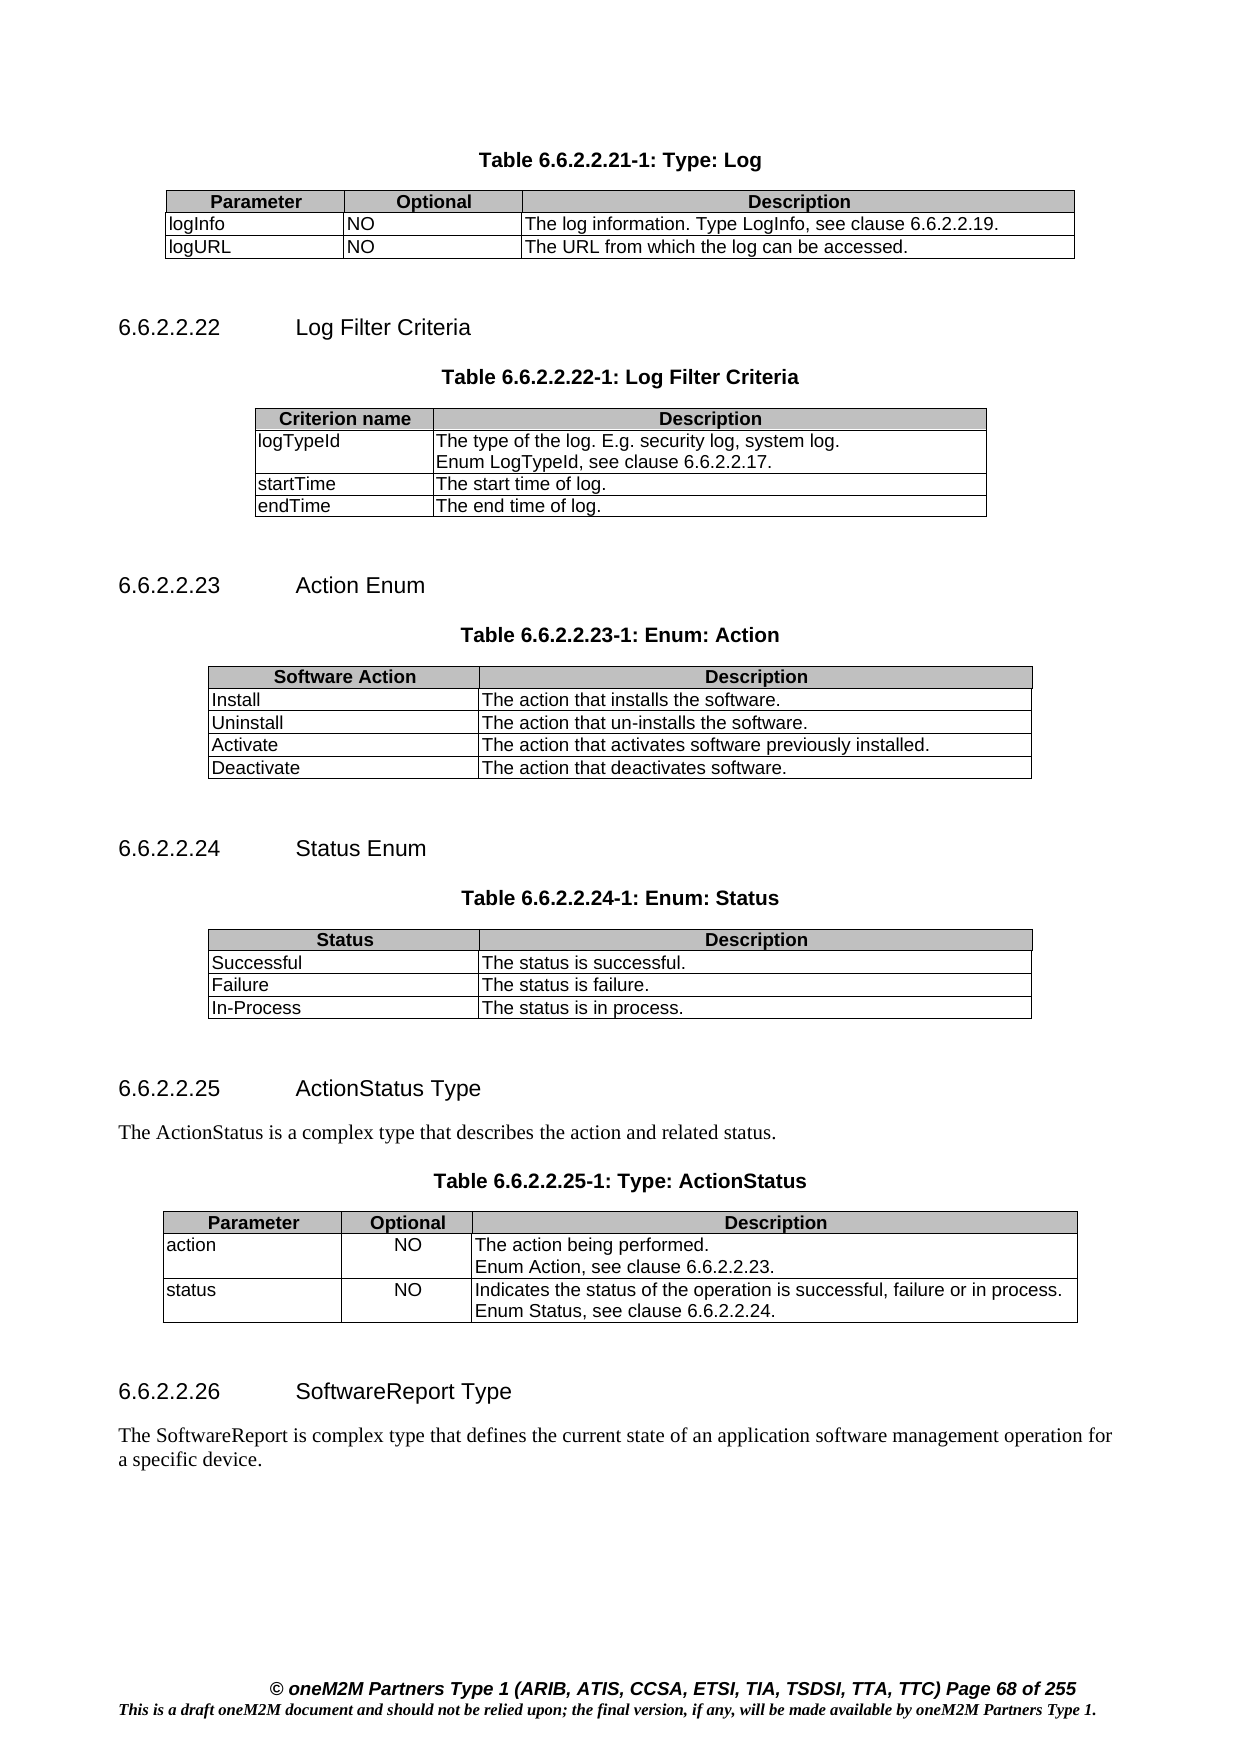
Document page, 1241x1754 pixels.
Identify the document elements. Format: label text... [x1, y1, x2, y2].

text Table 6.6.2.2.24-1: Enum: Status [118, 886, 1122, 910]
subtitle 6.6.2.2.26 SoftwareReport Type [118, 1378, 1122, 1404]
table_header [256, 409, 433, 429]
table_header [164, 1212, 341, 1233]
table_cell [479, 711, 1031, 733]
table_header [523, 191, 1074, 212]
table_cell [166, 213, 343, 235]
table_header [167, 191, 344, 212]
text The SoftwareReport is complex type that defines the current state of an application software management operation for a specific device. [118, 1423, 1122, 1471]
text The ActionStatus is a complex type that describes the action and related status. [118, 1120, 1122, 1144]
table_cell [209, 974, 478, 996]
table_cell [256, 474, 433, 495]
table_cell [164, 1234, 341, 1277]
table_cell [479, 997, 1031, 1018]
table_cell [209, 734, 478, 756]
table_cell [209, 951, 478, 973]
subtitle 6.6.2.2.22 Log Filter Criteria [118, 314, 1122, 340]
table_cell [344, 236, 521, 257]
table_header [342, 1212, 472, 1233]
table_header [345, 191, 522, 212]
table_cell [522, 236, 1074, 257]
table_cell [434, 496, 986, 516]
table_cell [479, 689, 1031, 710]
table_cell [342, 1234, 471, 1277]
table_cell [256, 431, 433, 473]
text Table 6.6.2.2.23-1: Enum: Action [118, 623, 1122, 647]
subtitle 6.6.2.2.24 Status Enum [118, 834, 1122, 861]
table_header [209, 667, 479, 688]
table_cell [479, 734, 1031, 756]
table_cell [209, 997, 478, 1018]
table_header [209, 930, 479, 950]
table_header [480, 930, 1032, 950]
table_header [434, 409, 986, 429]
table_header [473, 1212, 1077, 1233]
text Table 6.6.2.2.21-1: Type: Log [118, 148, 1122, 172]
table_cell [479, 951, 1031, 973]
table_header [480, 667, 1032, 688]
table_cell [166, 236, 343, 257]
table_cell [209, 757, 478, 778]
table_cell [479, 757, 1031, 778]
text Table 6.6.2.2.22-1: Log Filter Criteria [118, 365, 1122, 389]
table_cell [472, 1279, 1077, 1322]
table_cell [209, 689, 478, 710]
subtitle 6.6.2.2.25 ActionStatus Type [118, 1074, 1122, 1101]
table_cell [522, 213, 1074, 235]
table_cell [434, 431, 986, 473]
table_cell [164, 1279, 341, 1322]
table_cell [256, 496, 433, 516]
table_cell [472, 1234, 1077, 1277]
subtitle 6.6.2.2.23 Action Enum [118, 572, 1122, 598]
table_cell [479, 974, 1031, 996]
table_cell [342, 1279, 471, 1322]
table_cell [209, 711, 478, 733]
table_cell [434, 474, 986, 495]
text Table 6.6.2.2.25-1: Type: ActionStatus [118, 1169, 1122, 1193]
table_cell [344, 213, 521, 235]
